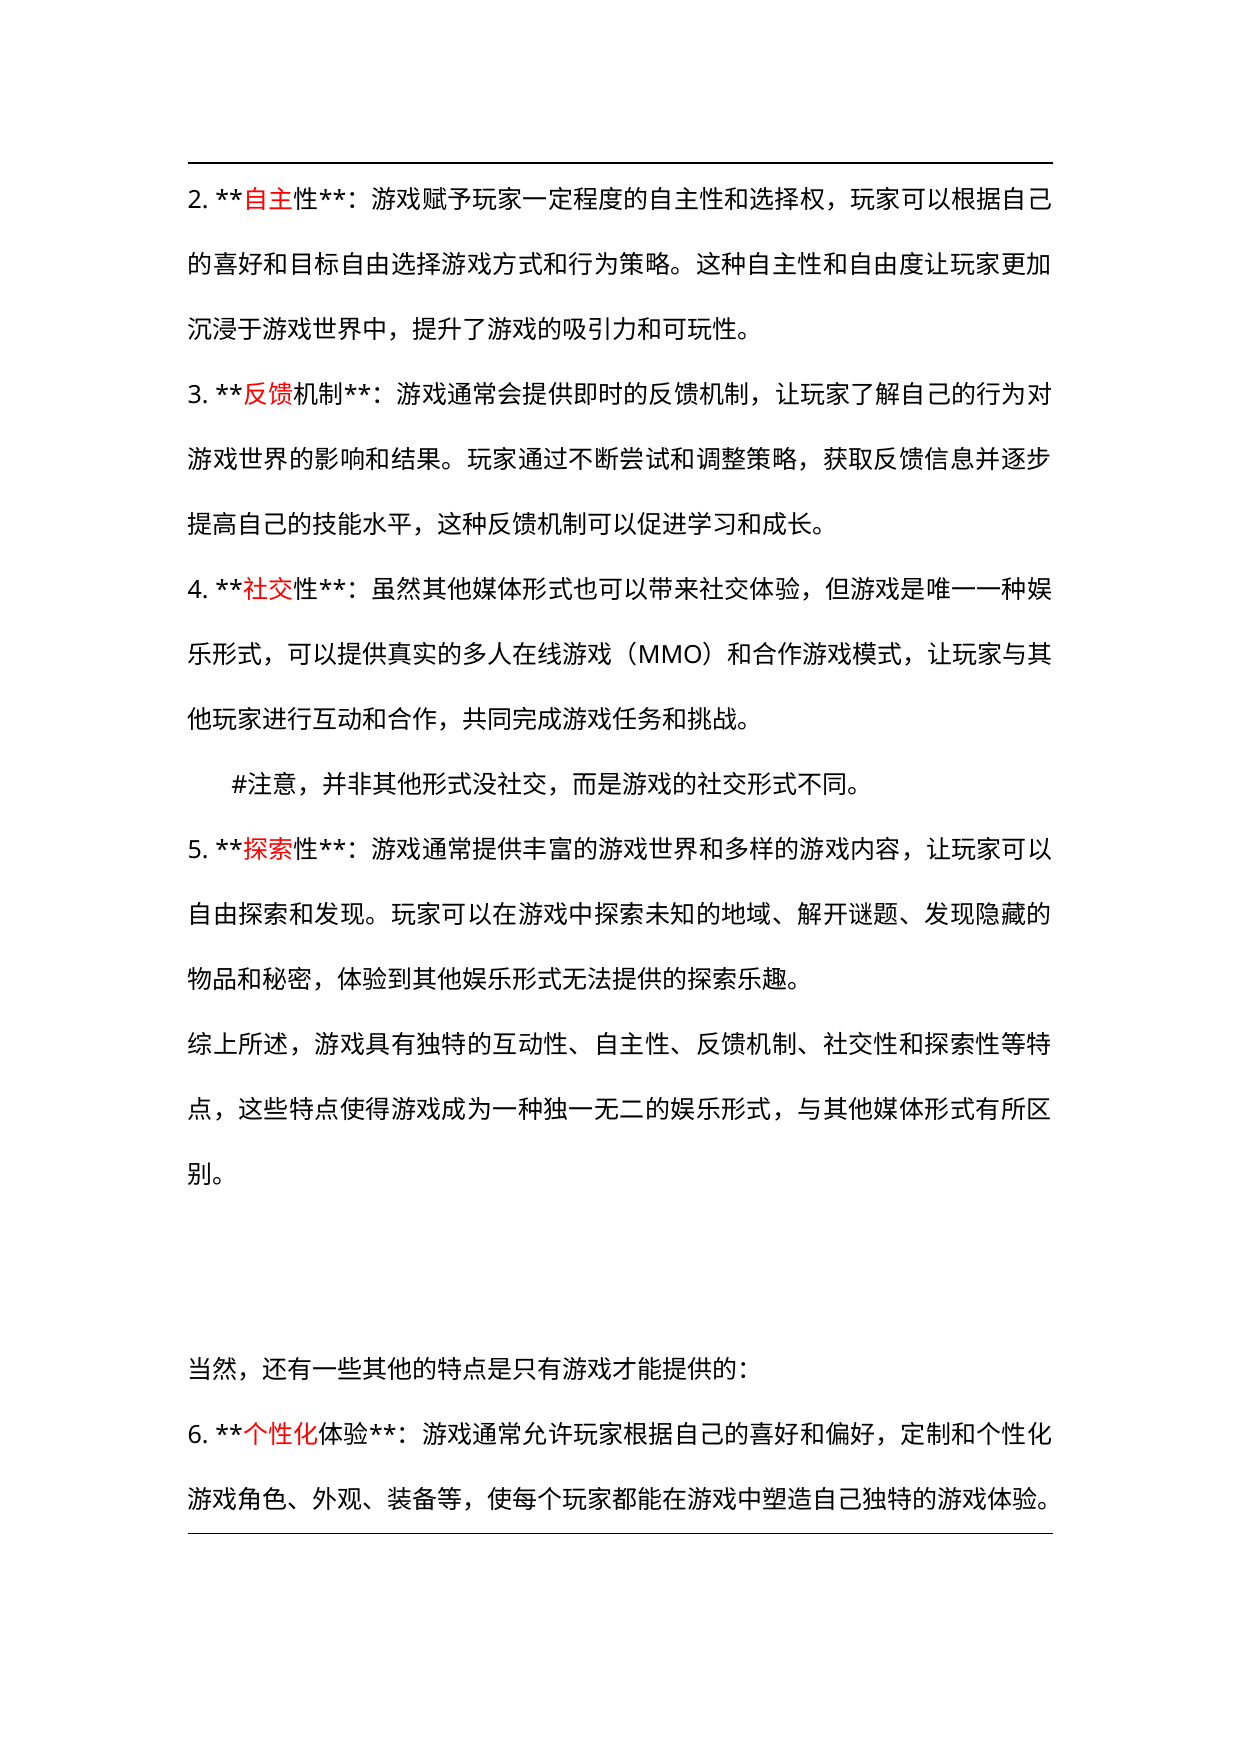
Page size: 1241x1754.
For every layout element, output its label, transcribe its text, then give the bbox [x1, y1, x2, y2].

text #注意，并非其他形式没社交，而是游戏的社交形式不同。 [187, 751, 1053, 816]
text 5. **探索性**：游戏通常提供丰富的游戏世界和多样的游戏内容，让玩家可以自由探索和发现。玩家可以在游戏中探索未知的地域、解开谜题、发现隐藏的物品和秘密，体验到其他娱乐形式无法提供的探索乐趣。 [187, 816, 1053, 1011]
text 4. **社交性**：虽然其他媒体形式也可以带来社交体验，但游戏是唯一一种娱乐形式，可以提供真实的多人在线游戏（MMO）和合作游戏模式，让玩家与其他玩家进行互动和合作，共同完成游戏任务和挑战。 [187, 556, 1053, 751]
text 当然，还有一些其他的特点是只有游戏才能提供的： [187, 1336, 1053, 1397]
text 2. **自主性**：游戏赋予玩家一定程度的自主性和选择权，玩家可以根据自己的喜好和目标自由选择游戏方式和行为策略。这种自主性和自由度让玩家更加沉浸于游戏世界中，提升了游戏的吸引力和可玩性。 [187, 163, 1053, 361]
text 3. **反馈机制**：游戏通常会提供即时的反馈机制，让玩家了解自己的行为对游戏世界的影响和结果。玩家通过不断尝试和调整策略，获取反馈信息并逐步提高自己的技能水平，这种反馈机制可以促进学习和成长。 [187, 361, 1053, 556]
text 综上所述，游戏具有独特的互动性、自主性、反馈机制、社交性和探索性等特点，这些特点使得游戏成为一种独一无二的娱乐形式，与其他媒体形式有所区别。 [187, 1011, 1053, 1206]
text 6. **个性化体验**：游戏通常允许玩家根据自己的喜好和偏好，定制和个性化游戏角色、外观、装备等，使每个玩家都能在游戏中塑造自己独特的游戏体验。 [187, 1397, 1053, 1534]
